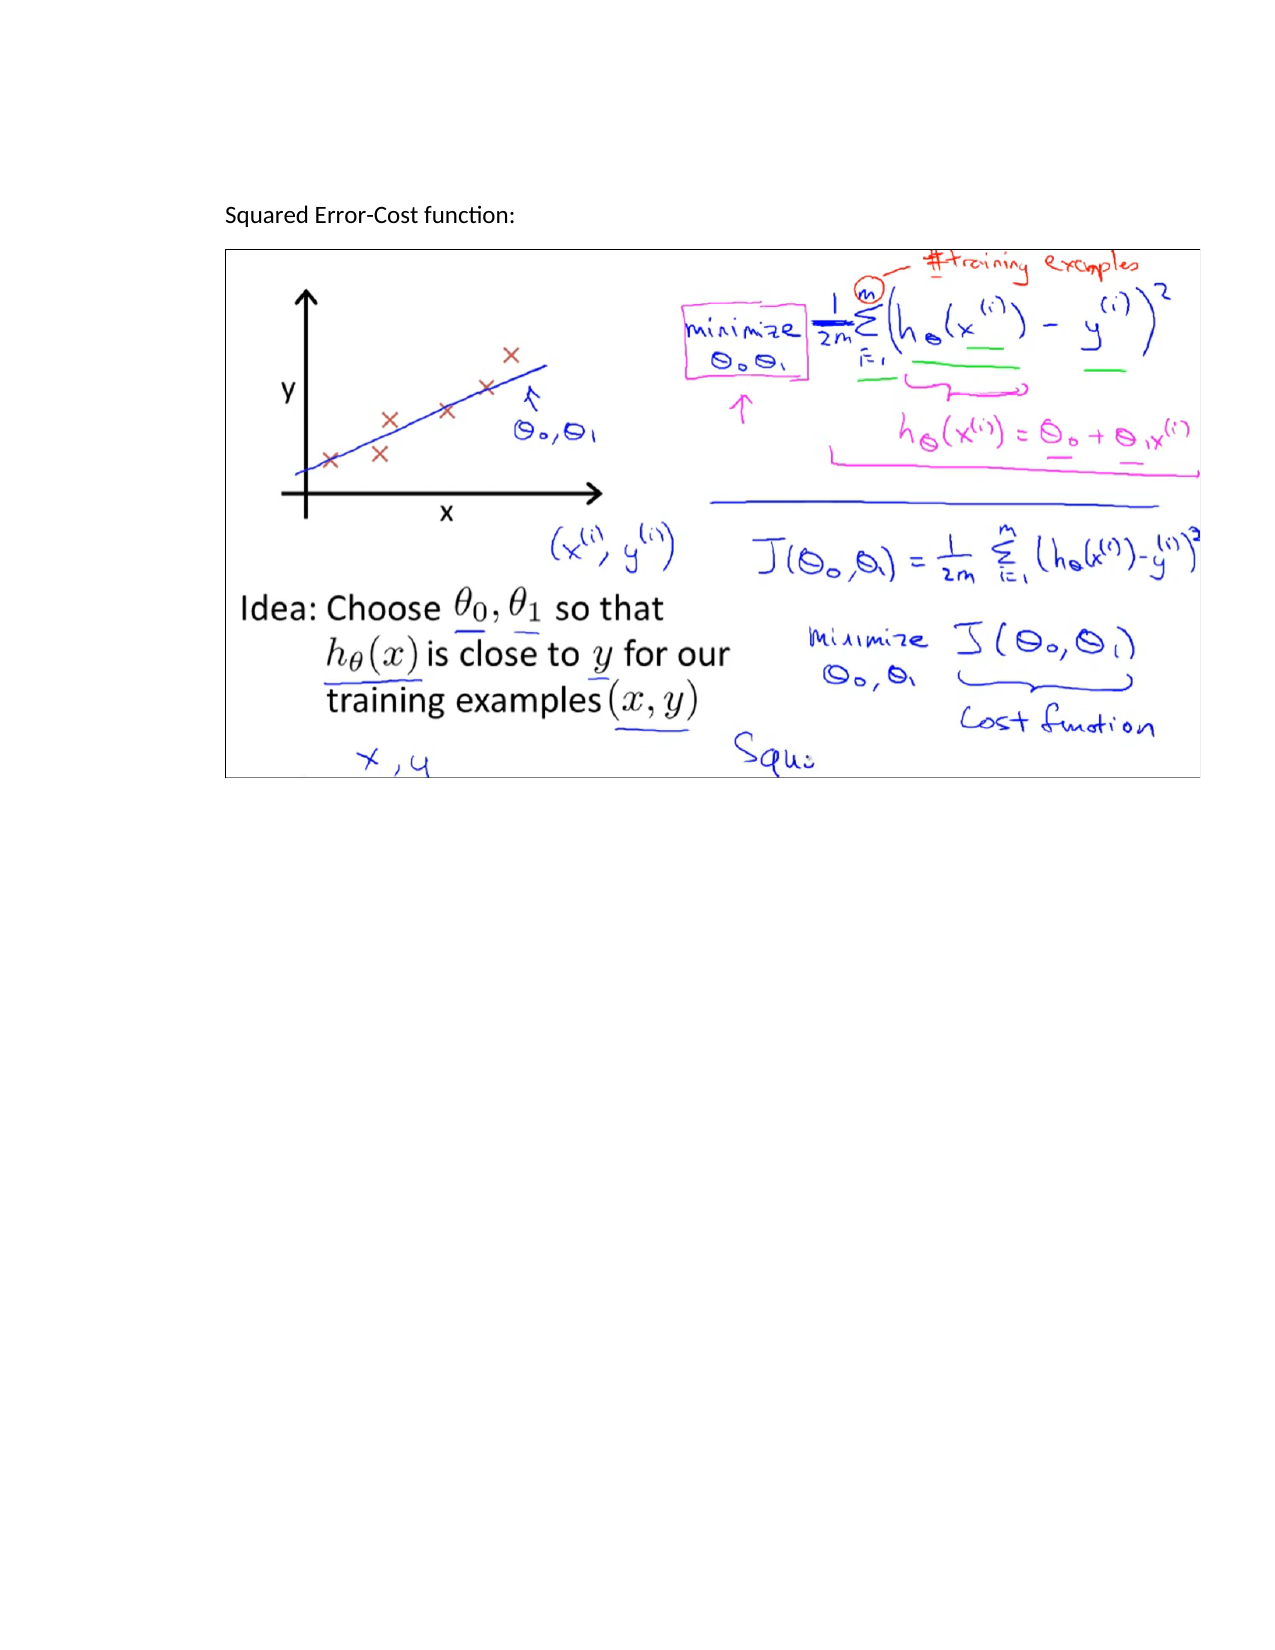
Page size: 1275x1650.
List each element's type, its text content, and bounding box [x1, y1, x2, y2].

picture [225, 249, 1200, 778]
text Squared Error-Cost function: [150, 199, 1125, 230]
